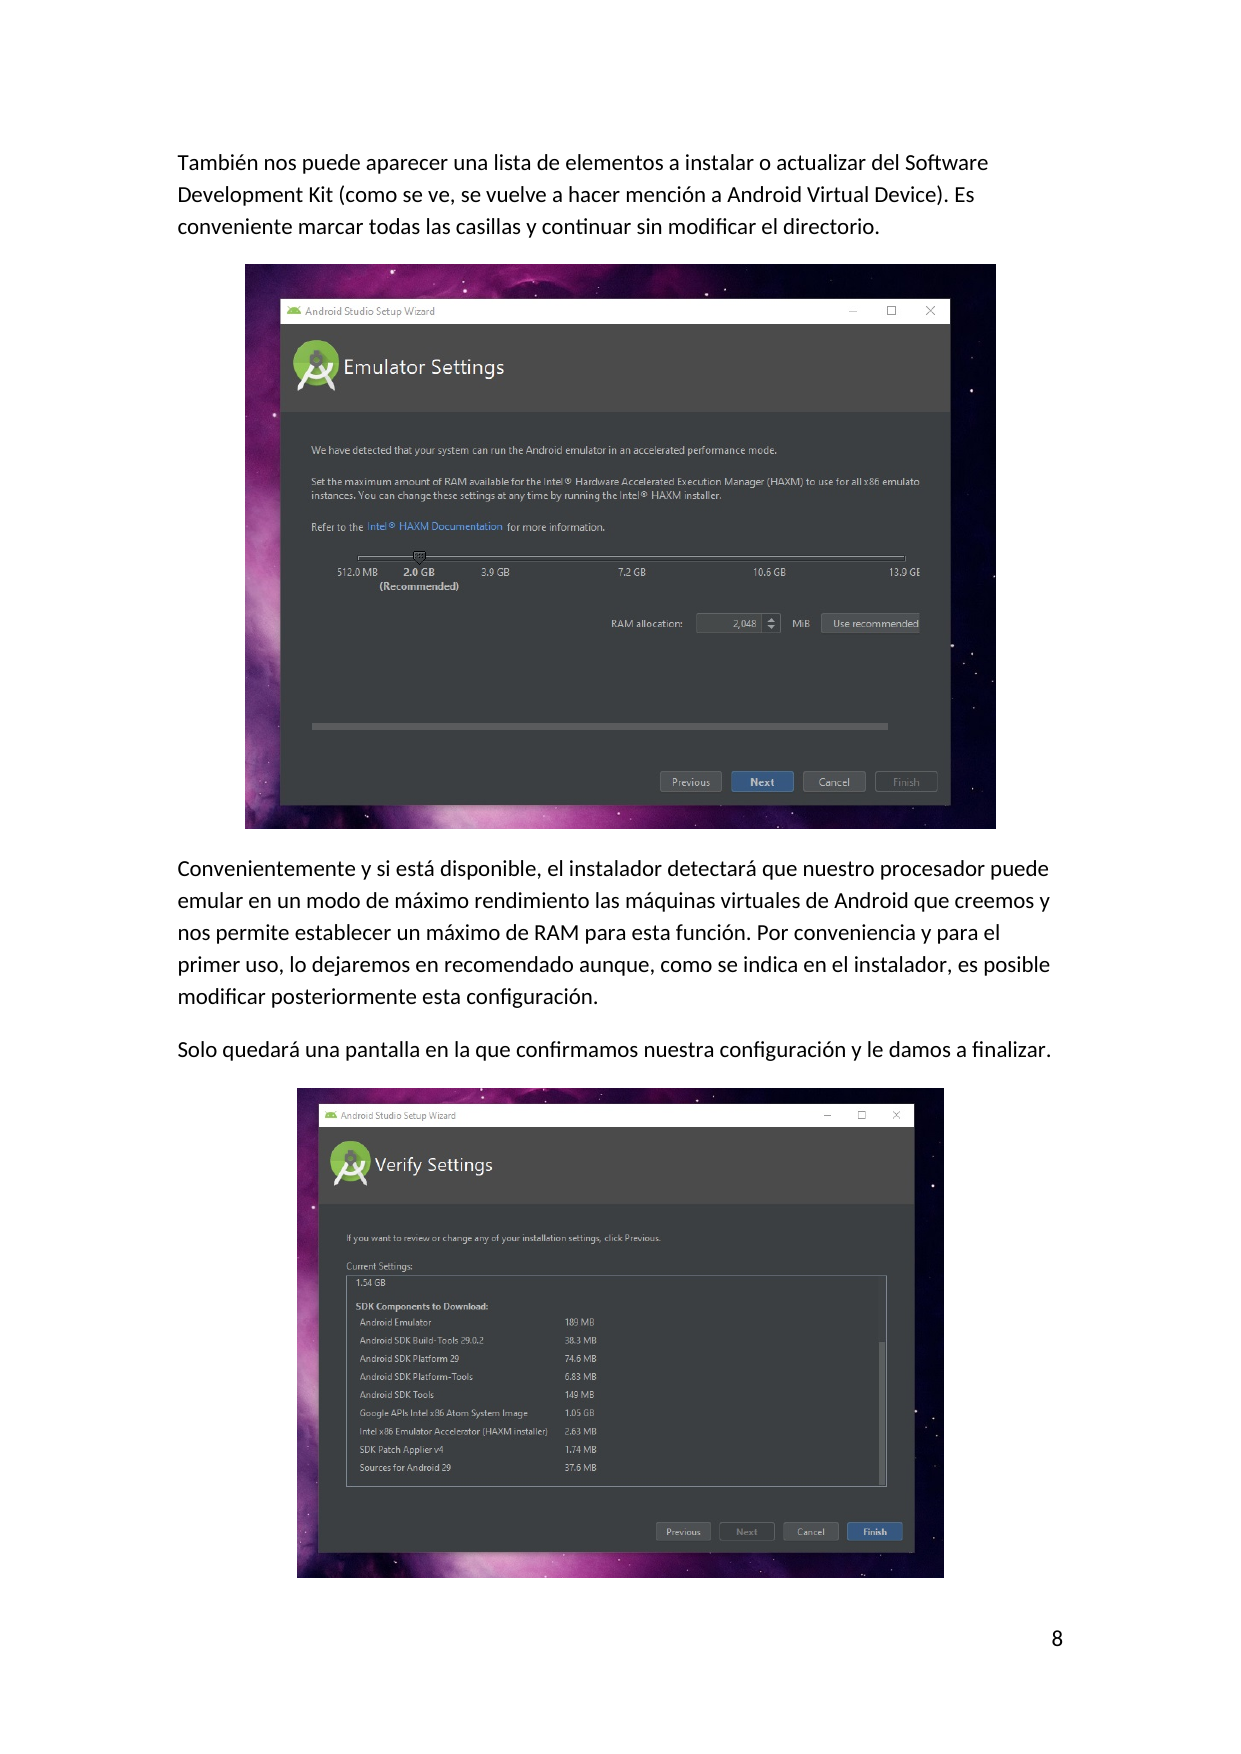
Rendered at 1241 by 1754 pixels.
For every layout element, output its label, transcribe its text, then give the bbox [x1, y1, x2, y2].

text Solo quedará una pantalla en la que confirmamos nuestra configuración y le damos a finalizar. [177, 1035, 1063, 1063]
text También nos puede aparecer una lista de elementos a instalar o actualizar del Software Development Kit (como se ve, se vuelve a hacer mención a Android Virtual Device). Es conveniente marcar todas las casillas y continuar sin modificar el directorio. [177, 148, 1063, 240]
picture [297, 1088, 944, 1578]
picture [245, 264, 996, 829]
text Convenientemente y si está disponible, el instalador detectará que nuestro procesador puede emular en un modo de máximo rendimiento las máquinas virtuales de Android que creemos y nos permite establecer un máximo de RAM para esta función. Por conveniencia y para el primer uso, lo dejaremos en recomendado aunque, como se indica en el instalador, es posible modificar posteriormente esta configuración. [177, 854, 1063, 1010]
